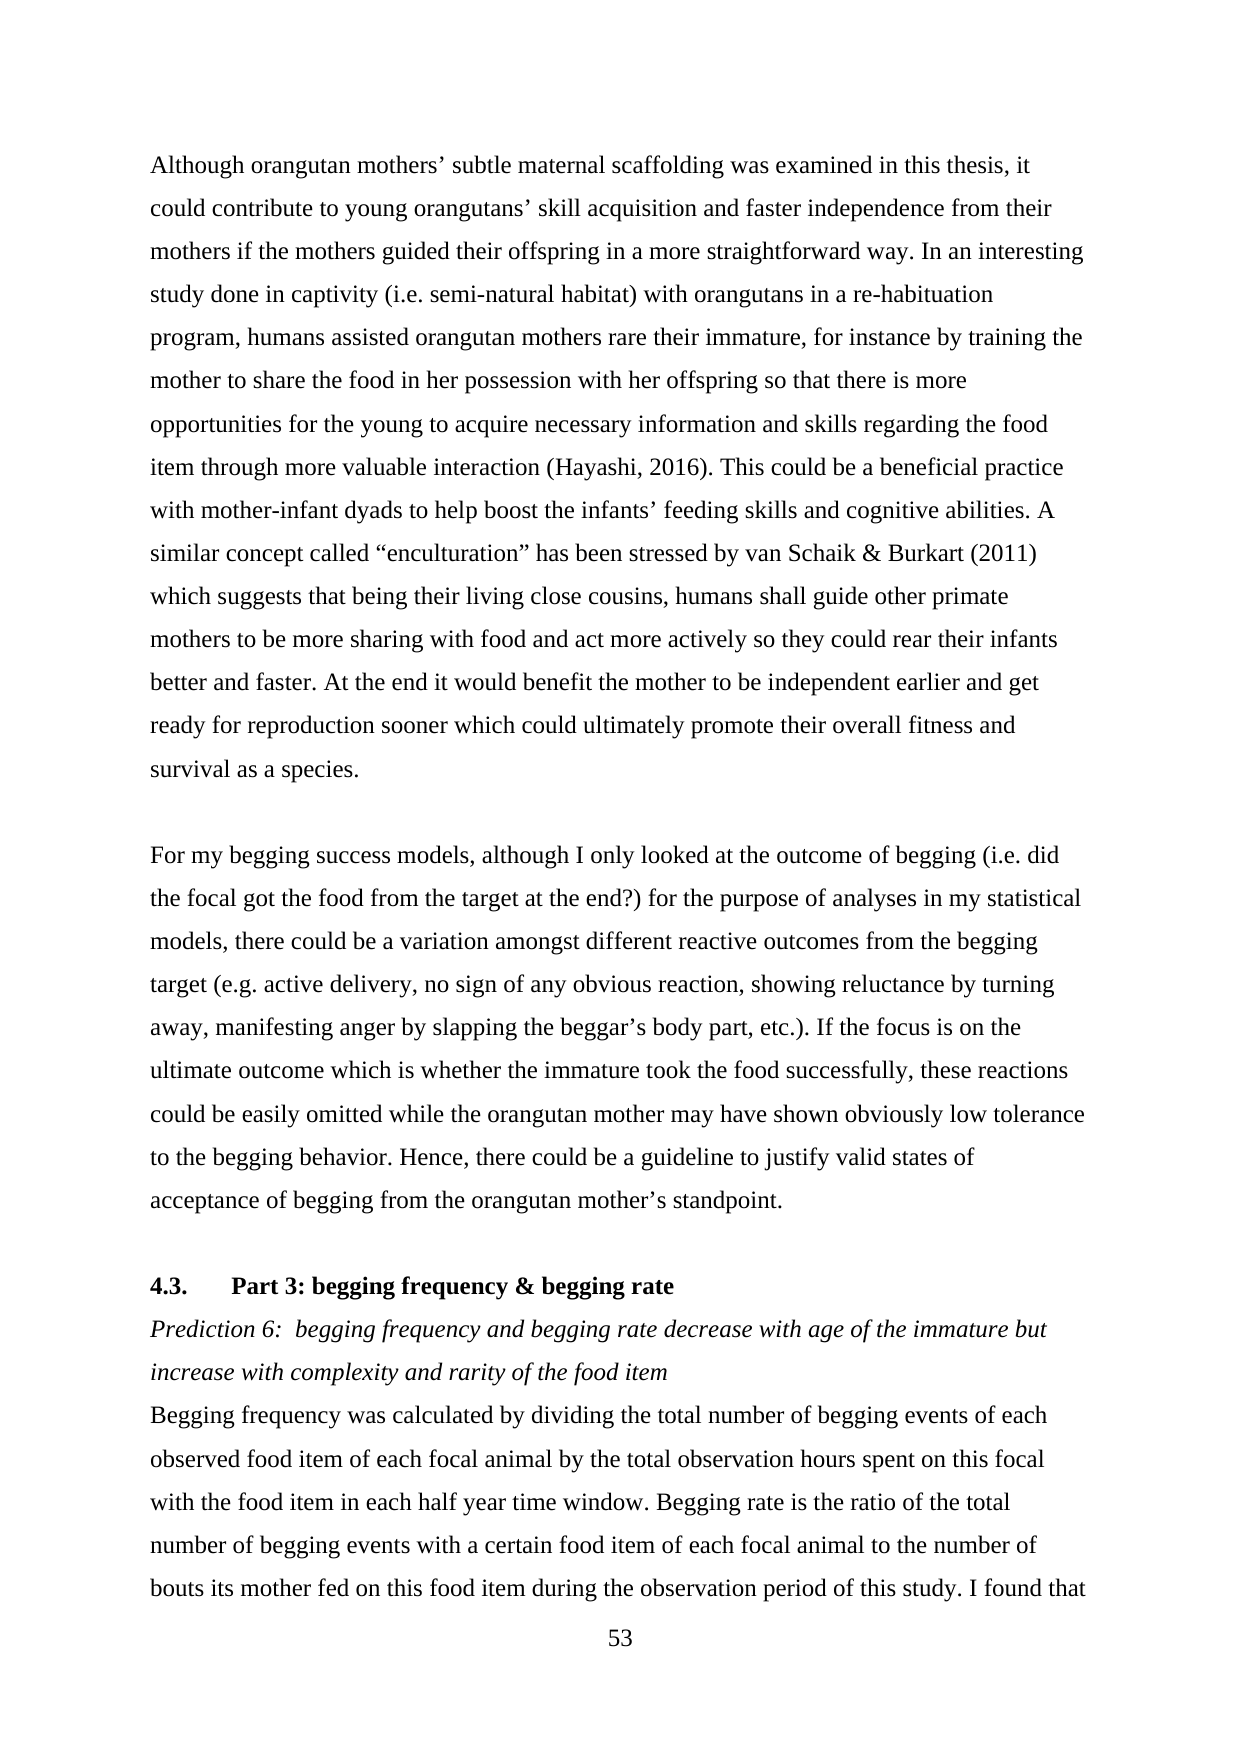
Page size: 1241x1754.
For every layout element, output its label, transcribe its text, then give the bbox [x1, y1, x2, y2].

text Although orangutan mothers’ subtle maternal scaffolding was examined in this thesis, it could contribute to young orangutans’ skill acquisition and faster independence from their mothers if the mothers guided their offspring in a more straightforward way. In an interesting study done in captivity (i.e. semi-natural habitat) with orangutans in a re-habituation program, humans assisted orangutan mothers rare their immature, for instance by training the mother to share the food in her possession with her offspring so that there is more opportunities for the young to acquire necessary information and skills regarding the food item through more valuable interaction (Hayashi, 2016). This could be a beneficial practice with mother-infant dyads to help boost the infants’ feeding skills and cognitive abilities. A similar concept called “enculturation” has been stressed by van Schaik & Burkart (2011) which suggests that being their living close cousins, humans shall guide other primate mothers to be more sharing with food and act more actively so they could rear their infants better and faster. At the end it would benefit the mother to be independent earlier and get ready for reproduction sooner which could ultimately promote their overall fitness and survival as a species. [150, 150, 1090, 782]
text For my begging success models, although I only looked at the outcome of begging (i.e. did the focal got the food from the target at the end?) for the purpose of analyses in my statistical models, there could be a variation amongst different reactive outcomes from the begging target (e.g. active delivery, no sign of any obvious reaction, showing reluctance by turning away, manifesting anger by slapping the beggar’s body part, etc.). If the focus is on the ultimate outcome which is whether the immature took the food successfully, these reactions could be easily omitted while the orangutan mother may have shown obviously low tolerance to the begging behavior. Hence, there could be a guideline to justify valid states of acceptance of begging from the orangutan mother’s standpoint. [150, 840, 1090, 1214]
text Prediction 6: begging frequency and begging rate decrease with age of the immature but increase with complexity and rarity of the food item [150, 1314, 1090, 1386]
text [150, 1401, 1090, 1602]
text Part 3: begging frequency & begging rate [150, 1271, 1090, 1300]
